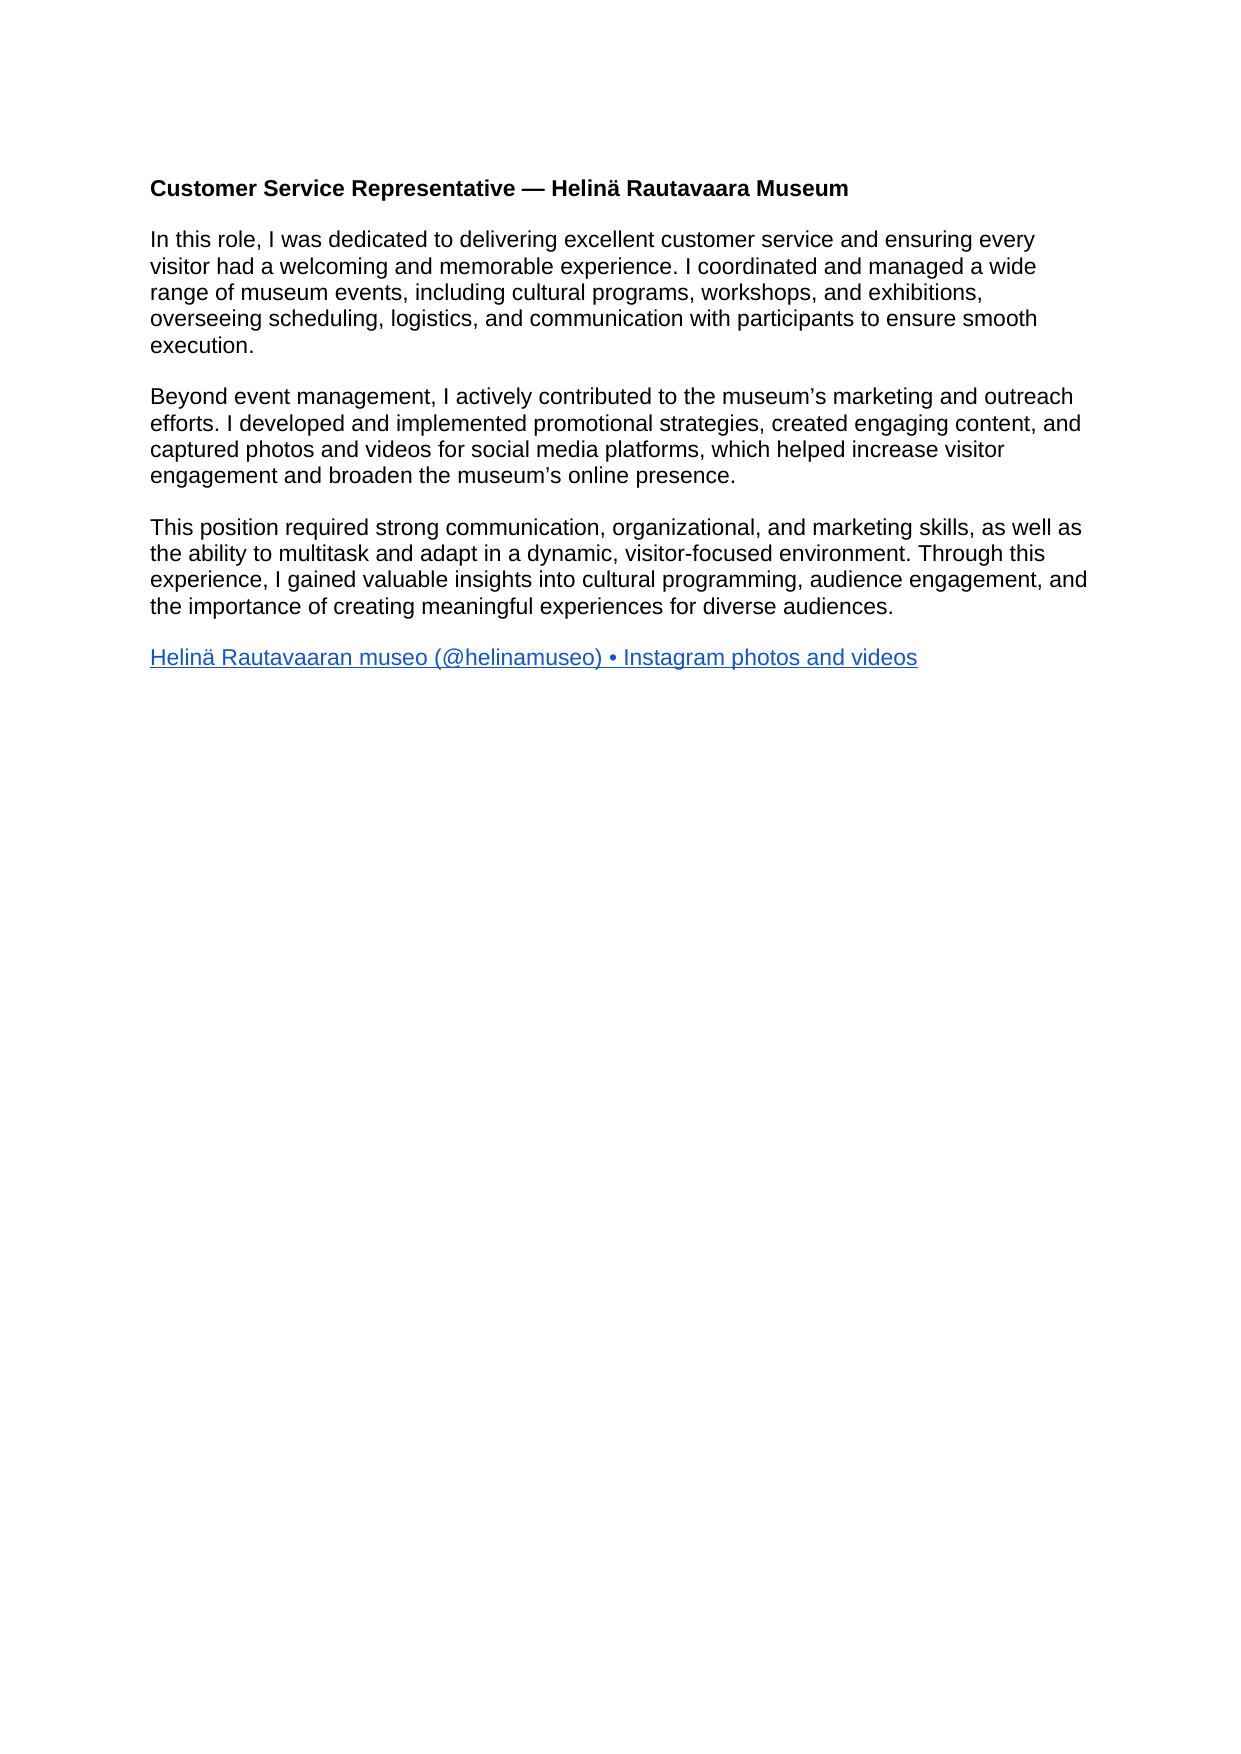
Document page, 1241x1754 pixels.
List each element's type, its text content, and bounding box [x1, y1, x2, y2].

text In this role, I was dedicated to delivering excellent customer service and ensuring every visitor had a welcoming and memorable experience. I coordinated and managed a wide range of museum events, including cultural programs, workshops, and exhibitions, overseeing scheduling, logistics, and communication with participants to ensure smooth execution. [150, 226, 1090, 358]
text Helinä Rautavaaran museo (@helinamuseo) • Instagram photos and videos [150, 644, 1090, 670]
text This position required strong communication, organizational, and marketing skills, as well as the ability to multitask and adapt in a dynamic, visitor-focused environment. Through this experience, I gained valuable insights into cultural programming, audience engagement, and the importance of creating meaningful experiences for diverse audiences. [150, 513, 1090, 619]
text Customer Service Representative — Helinä Rautavaara Museum [150, 175, 1090, 201]
text Beyond event management, I actively contributed to the museum’s marketing and outreach efforts. I developed and implemented promotional strategies, created engaging content, and captured photos and videos for social media platforms, which helped increase visitor engagement and broaden the museum’s online presence. [150, 383, 1090, 488]
